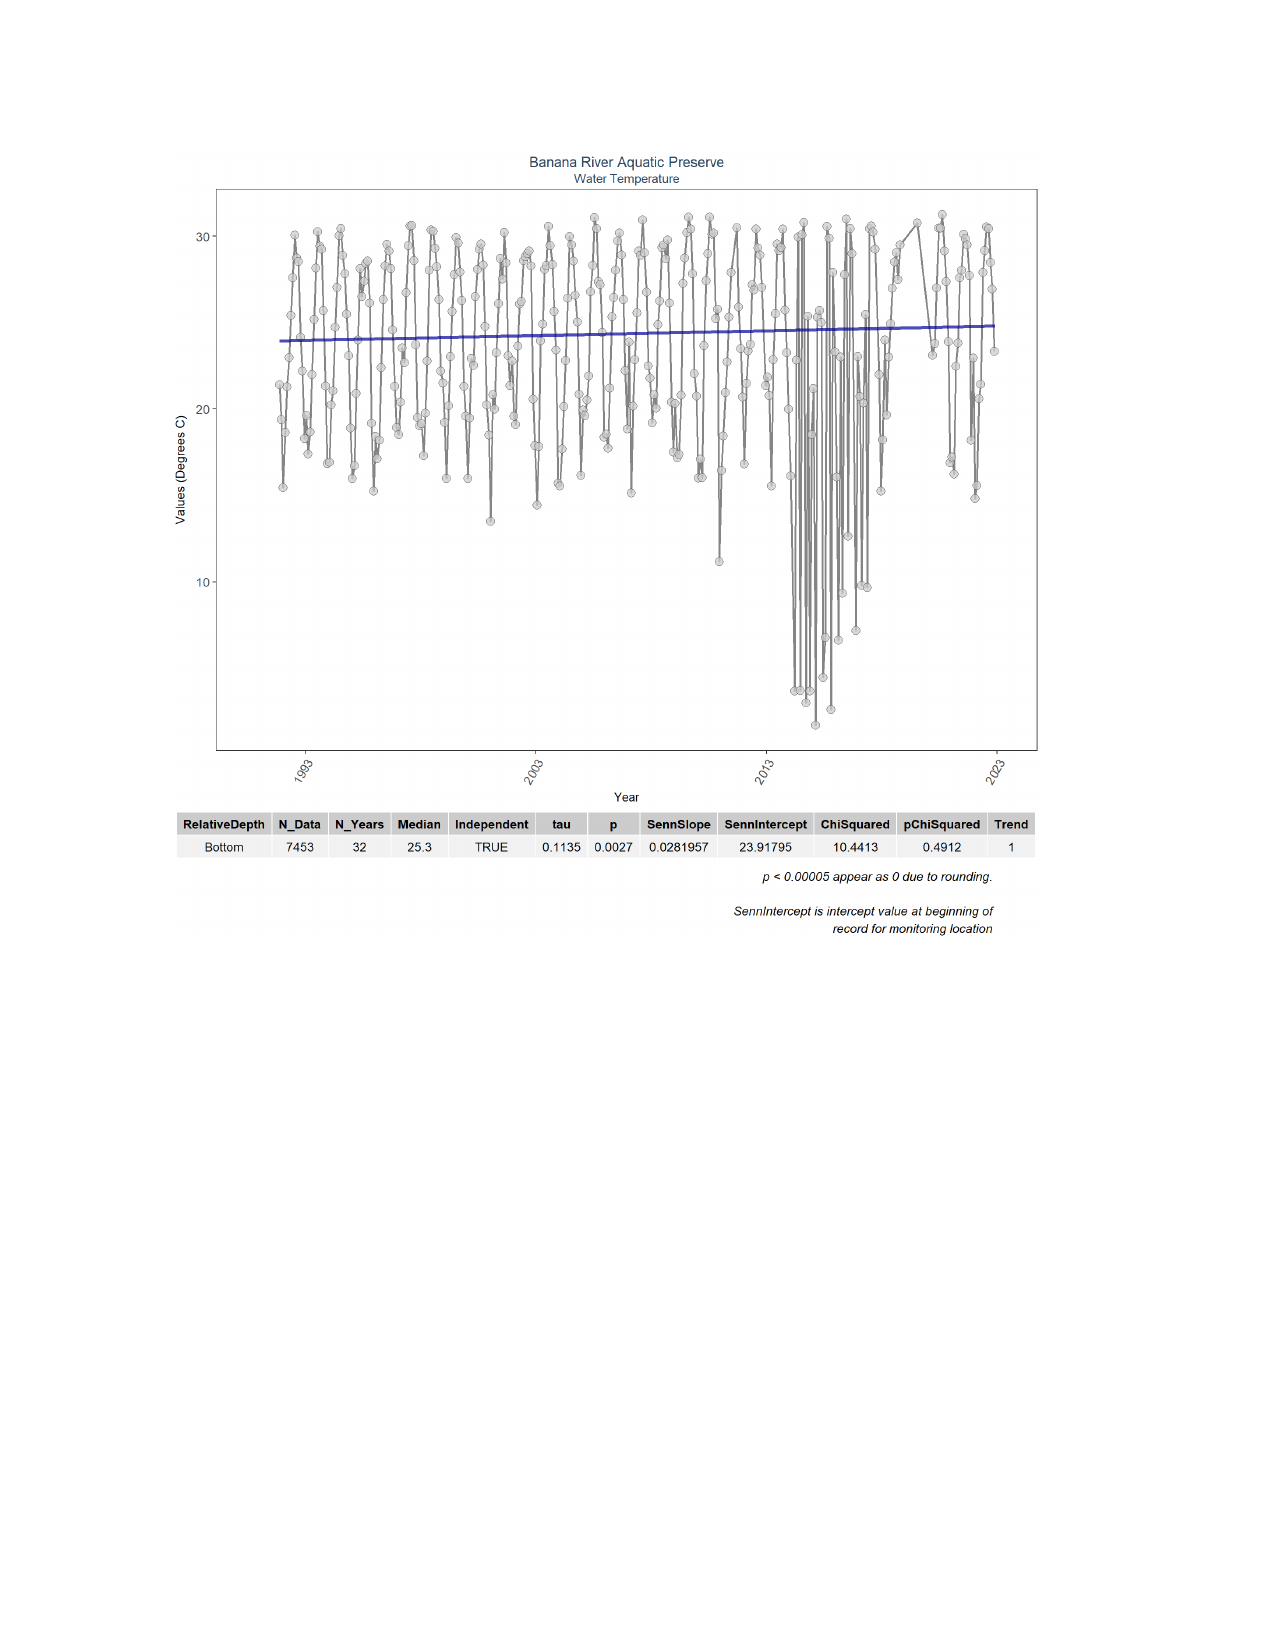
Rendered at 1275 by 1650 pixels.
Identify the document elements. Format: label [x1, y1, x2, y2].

picture [168, 150, 1044, 938]
